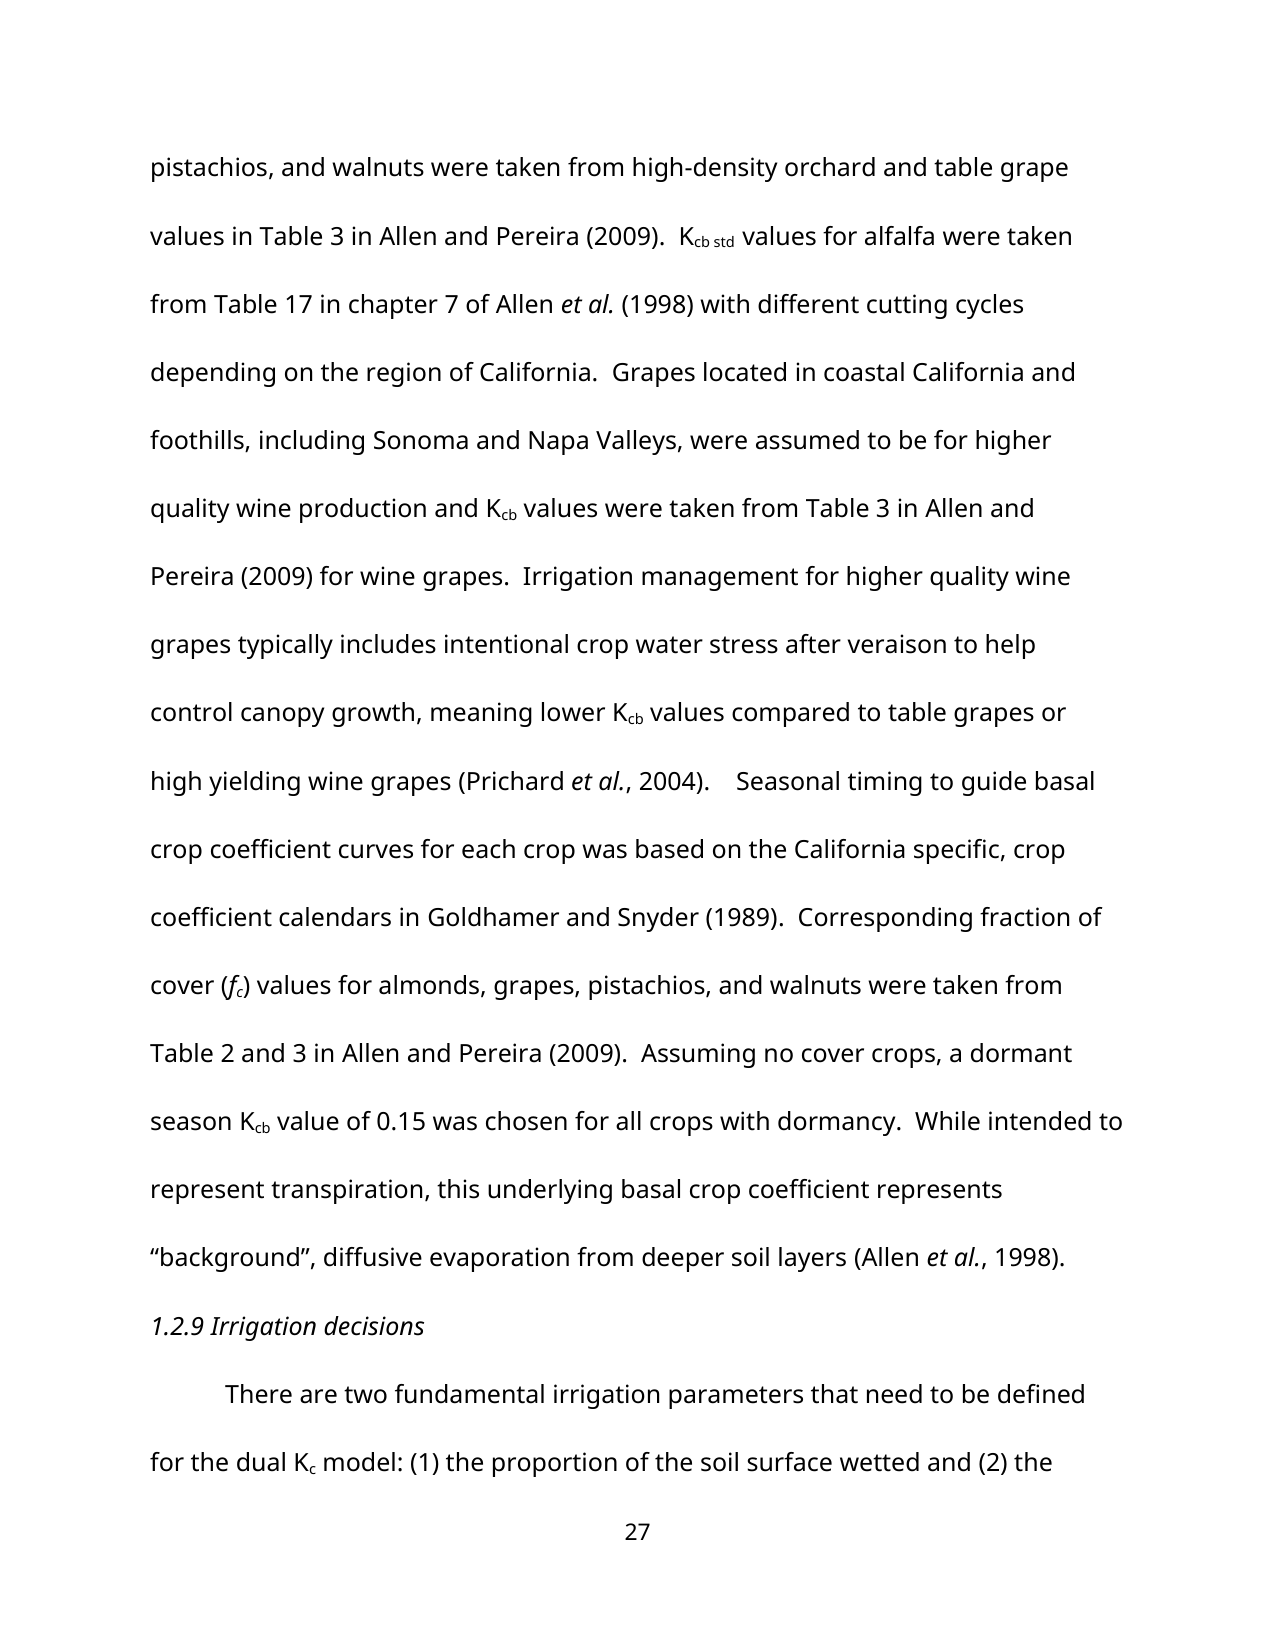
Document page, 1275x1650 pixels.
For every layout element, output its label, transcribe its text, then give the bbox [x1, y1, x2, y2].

text 1.2.9 Irrigation decisions [150, 1308, 1125, 1342]
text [150, 150, 1125, 1274]
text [150, 1376, 1125, 1478]
